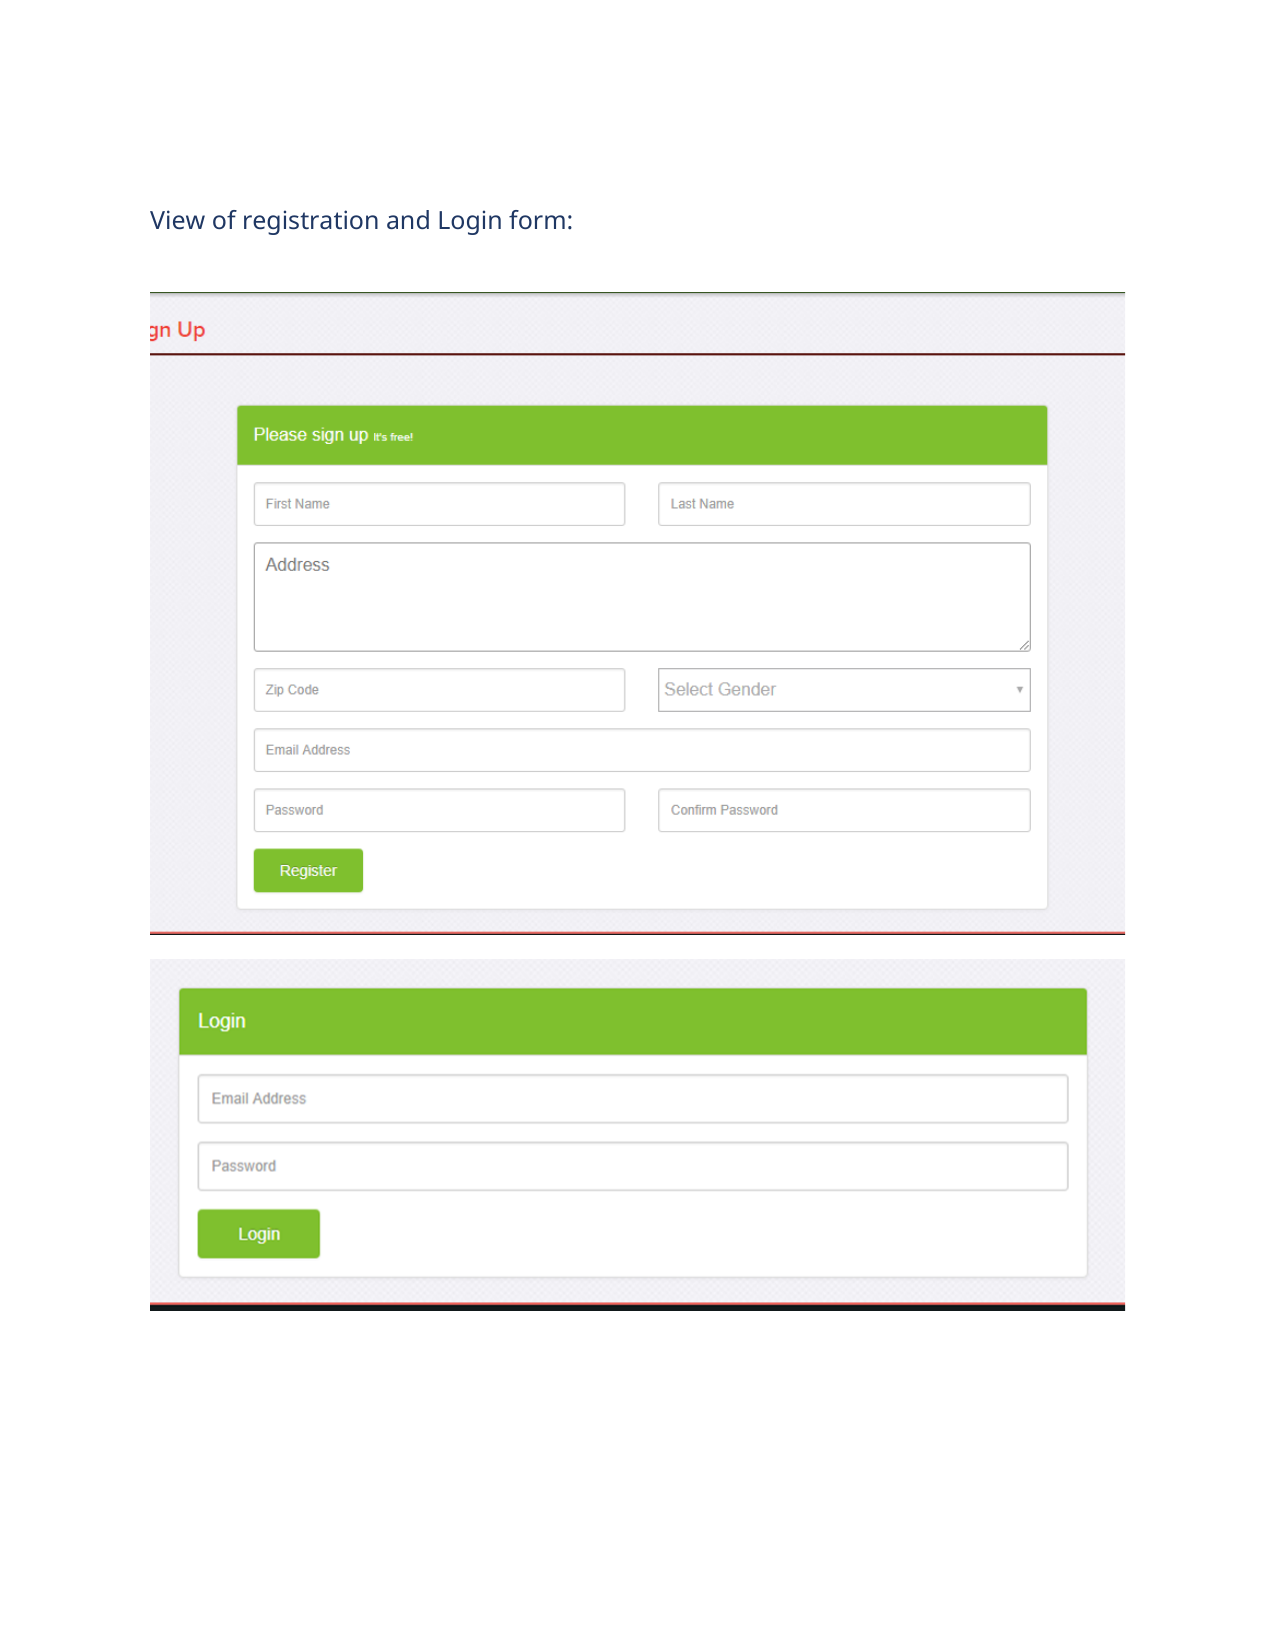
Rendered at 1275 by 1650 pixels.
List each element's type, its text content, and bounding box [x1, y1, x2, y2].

picture [150, 959, 1125, 1311]
subtitle View of registration and Login form: [150, 203, 1125, 237]
picture [150, 292, 1125, 935]
